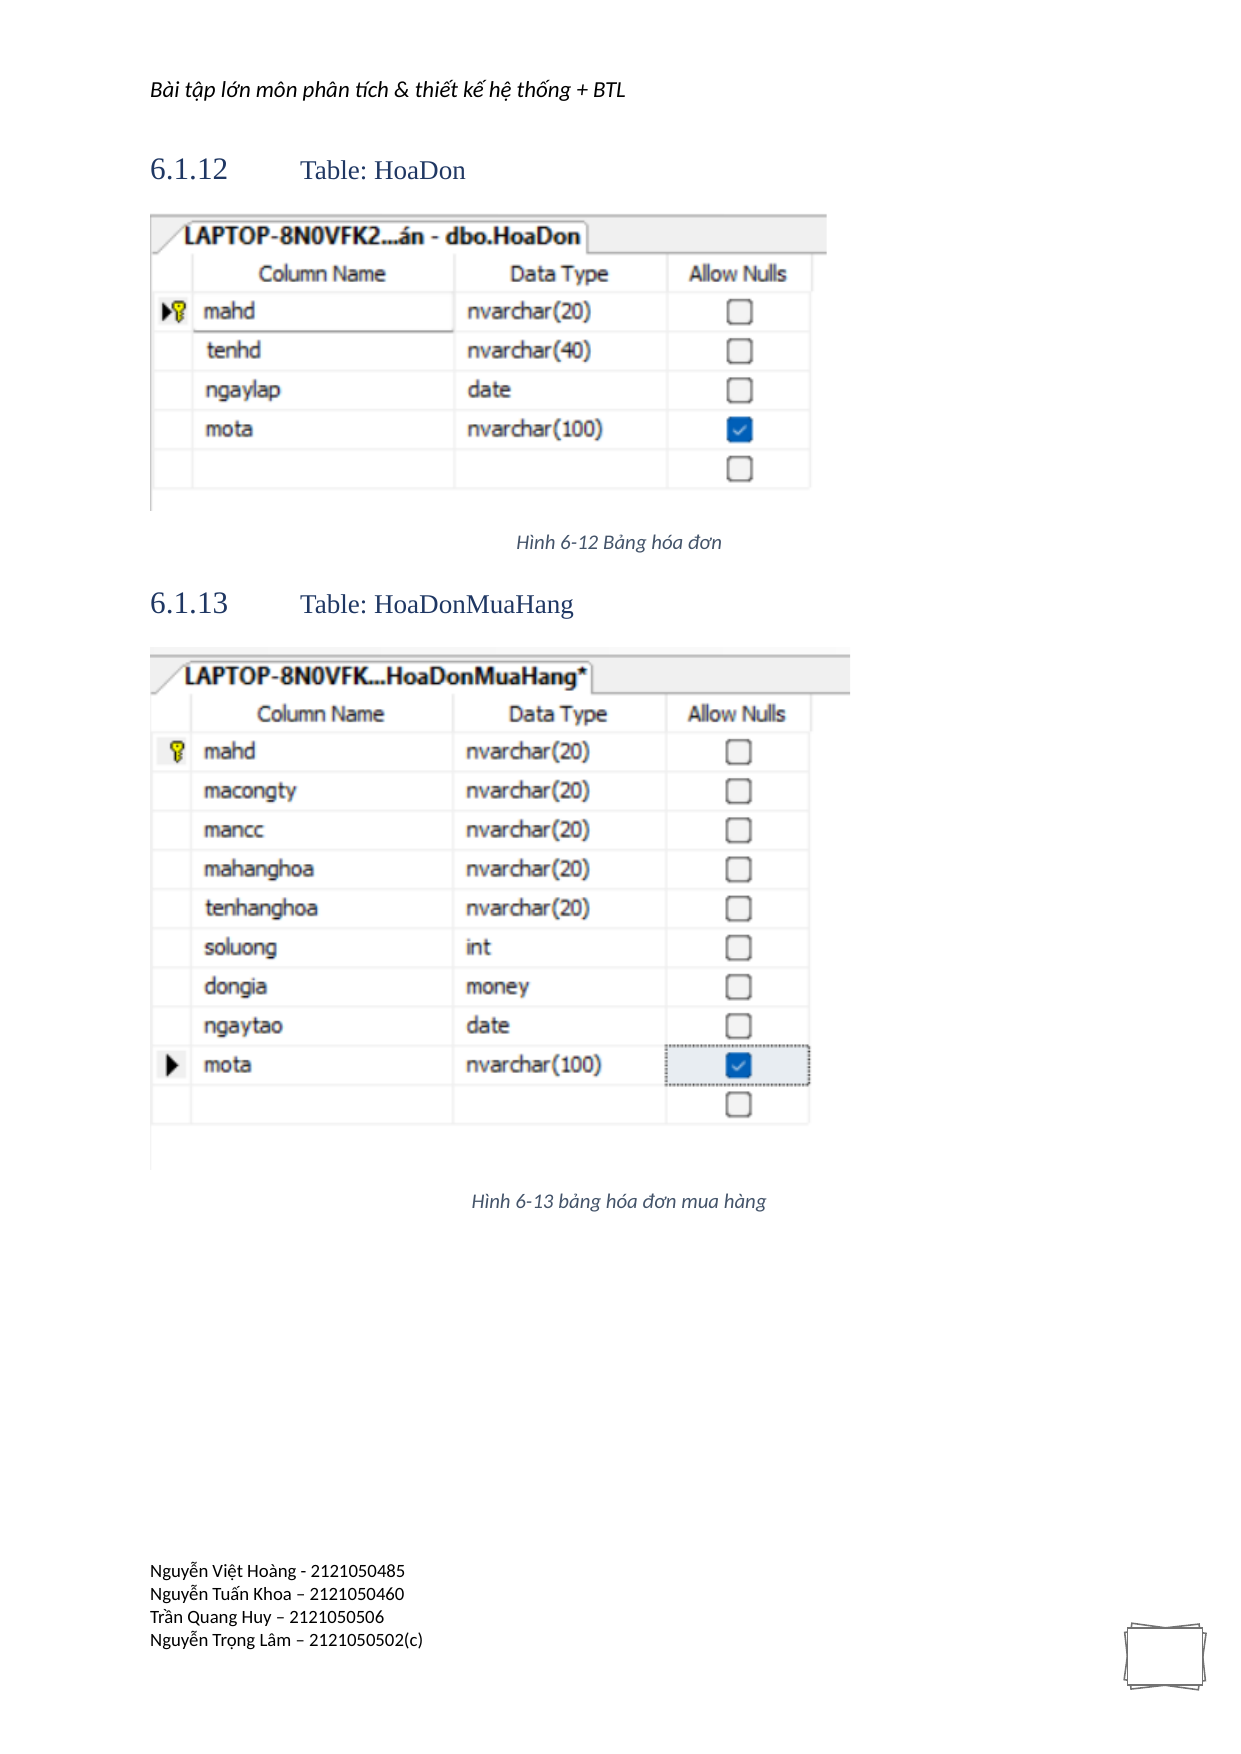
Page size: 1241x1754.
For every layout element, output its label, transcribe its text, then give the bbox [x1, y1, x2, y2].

subtitle Table: HoaDonMuaHang [150, 584, 1090, 620]
subtitle Table: HoaDon [150, 150, 1090, 186]
text Hình 6-12 Bảng hóa đơn [150, 529, 1090, 555]
picture [150, 213, 827, 511]
picture [150, 647, 851, 1170]
text Hình 6-13 bảng hóa đơn mua hàng [150, 1189, 1090, 1214]
